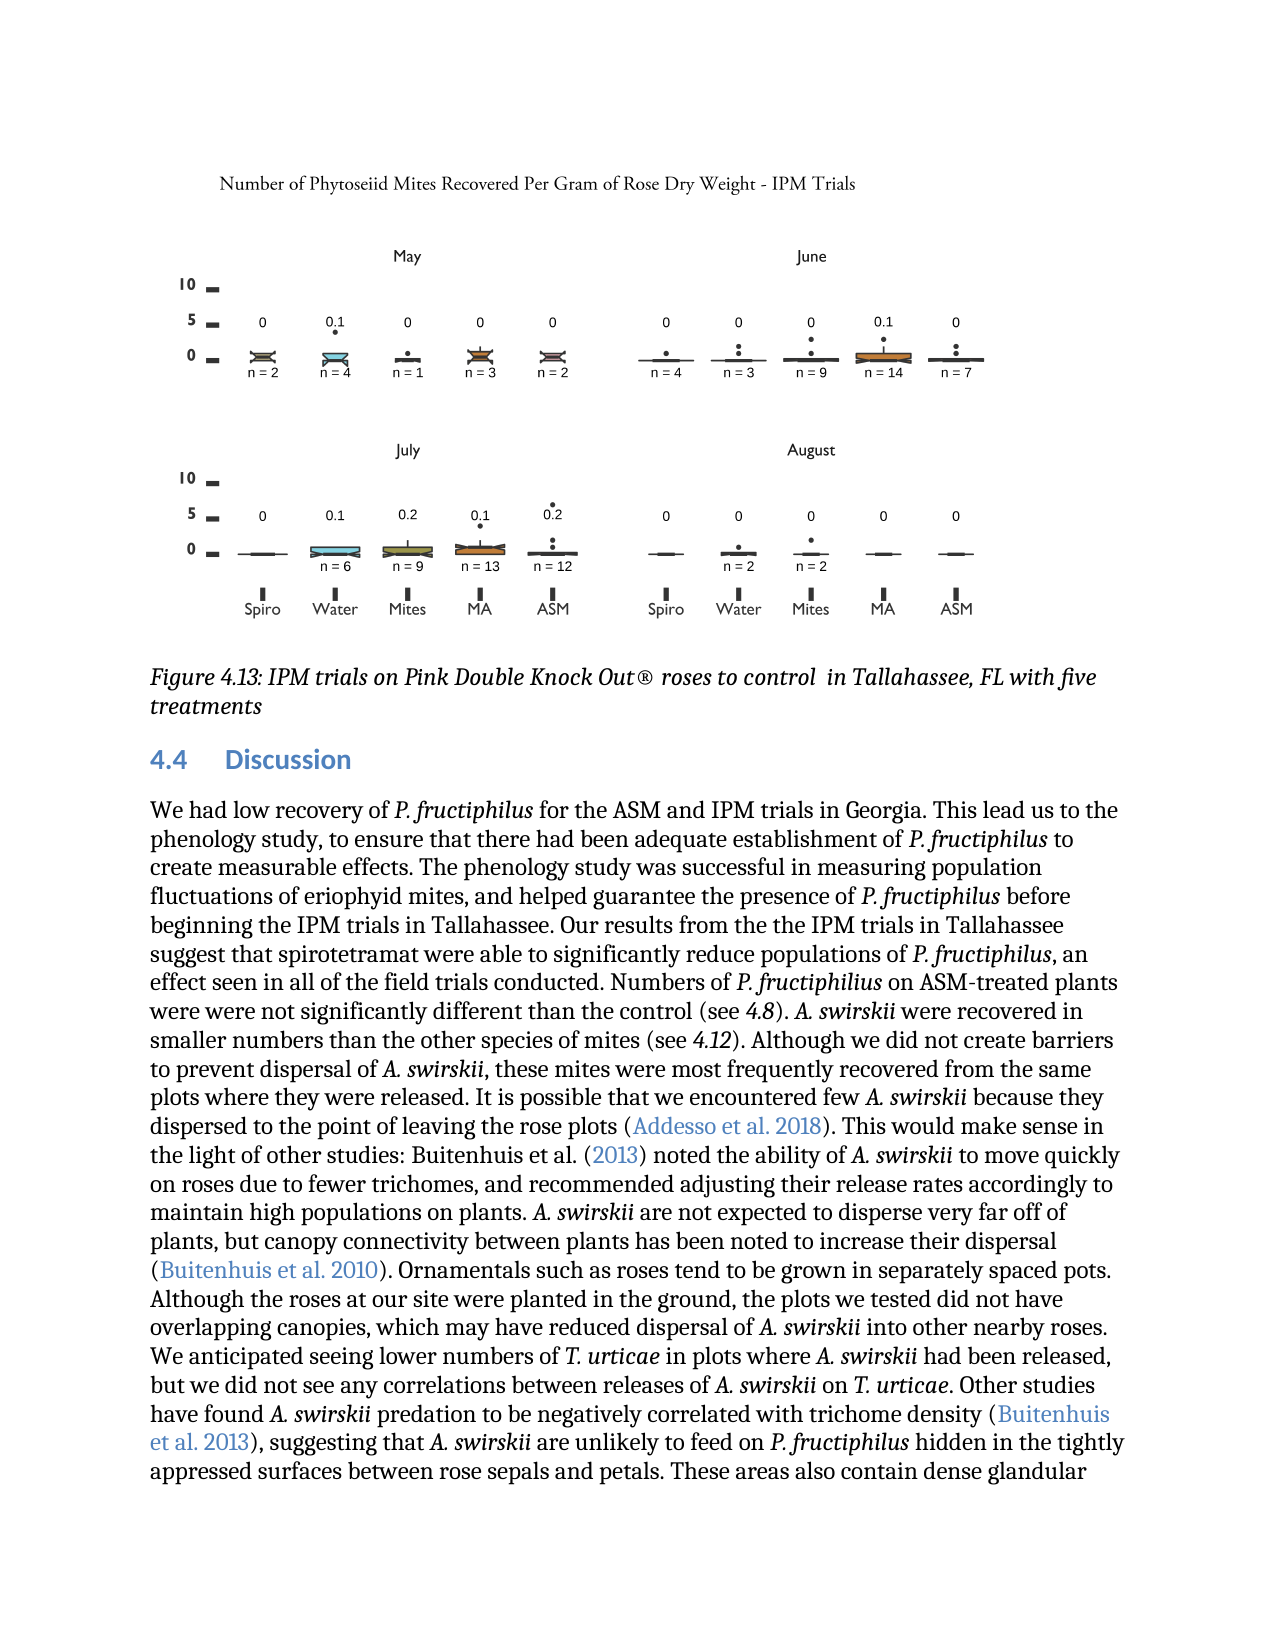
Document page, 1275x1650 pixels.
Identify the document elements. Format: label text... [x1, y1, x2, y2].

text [150, 796, 1125, 1486]
picture [150, 150, 1025, 643]
text Figure 4.13: IPM trials on Pink Double Knock Out® roses to control in Tallahassee, FL with five treatments [150, 663, 1125, 721]
subtitle 4.4 Discussion [150, 741, 1125, 777]
